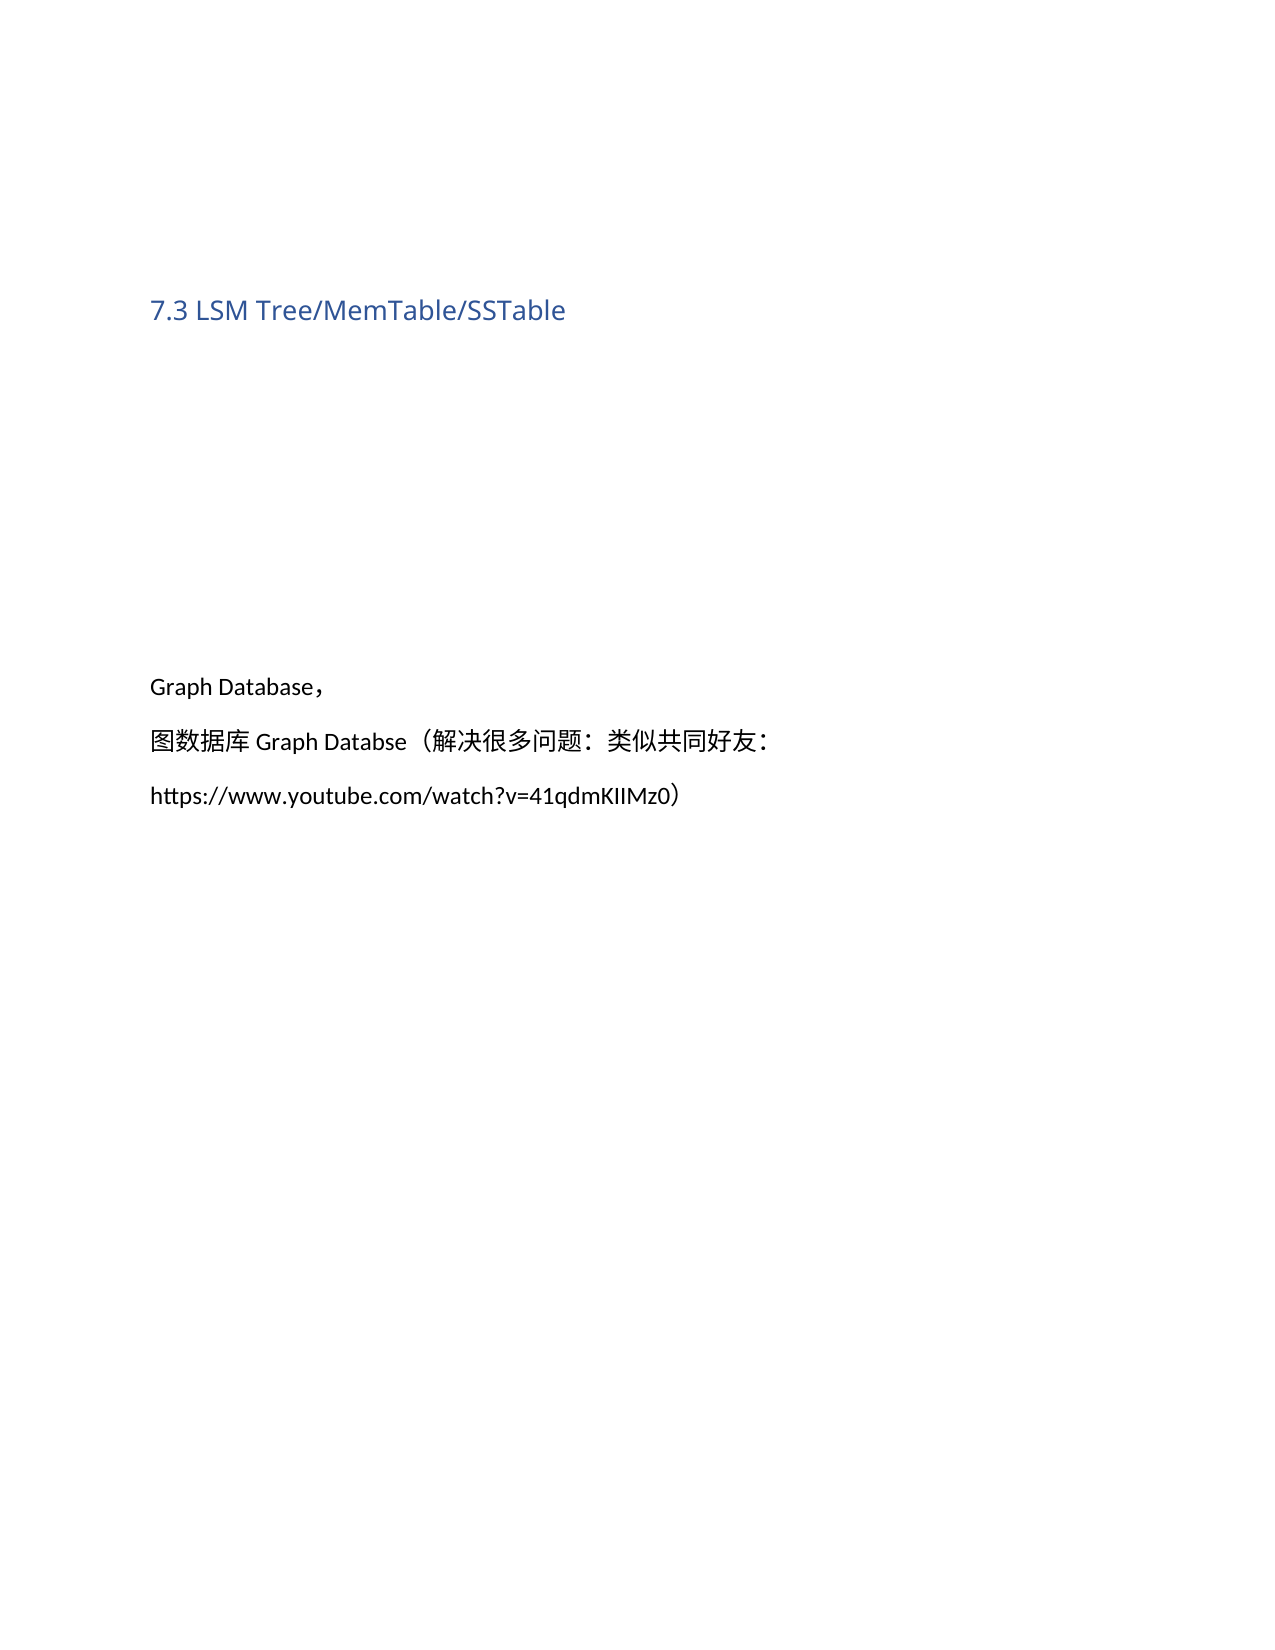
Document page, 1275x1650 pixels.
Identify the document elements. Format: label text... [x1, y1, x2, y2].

text Graph Database， [150, 667, 1125, 703]
subtitle 7.3 LSM Tree/MemTable/SSTable [150, 291, 1125, 328]
text 图数据库 Graph Databse（解决很多问题：类似共同好友： https://www.youtube.com/watch?v=41qdmKIIMz0） [150, 721, 1125, 812]
